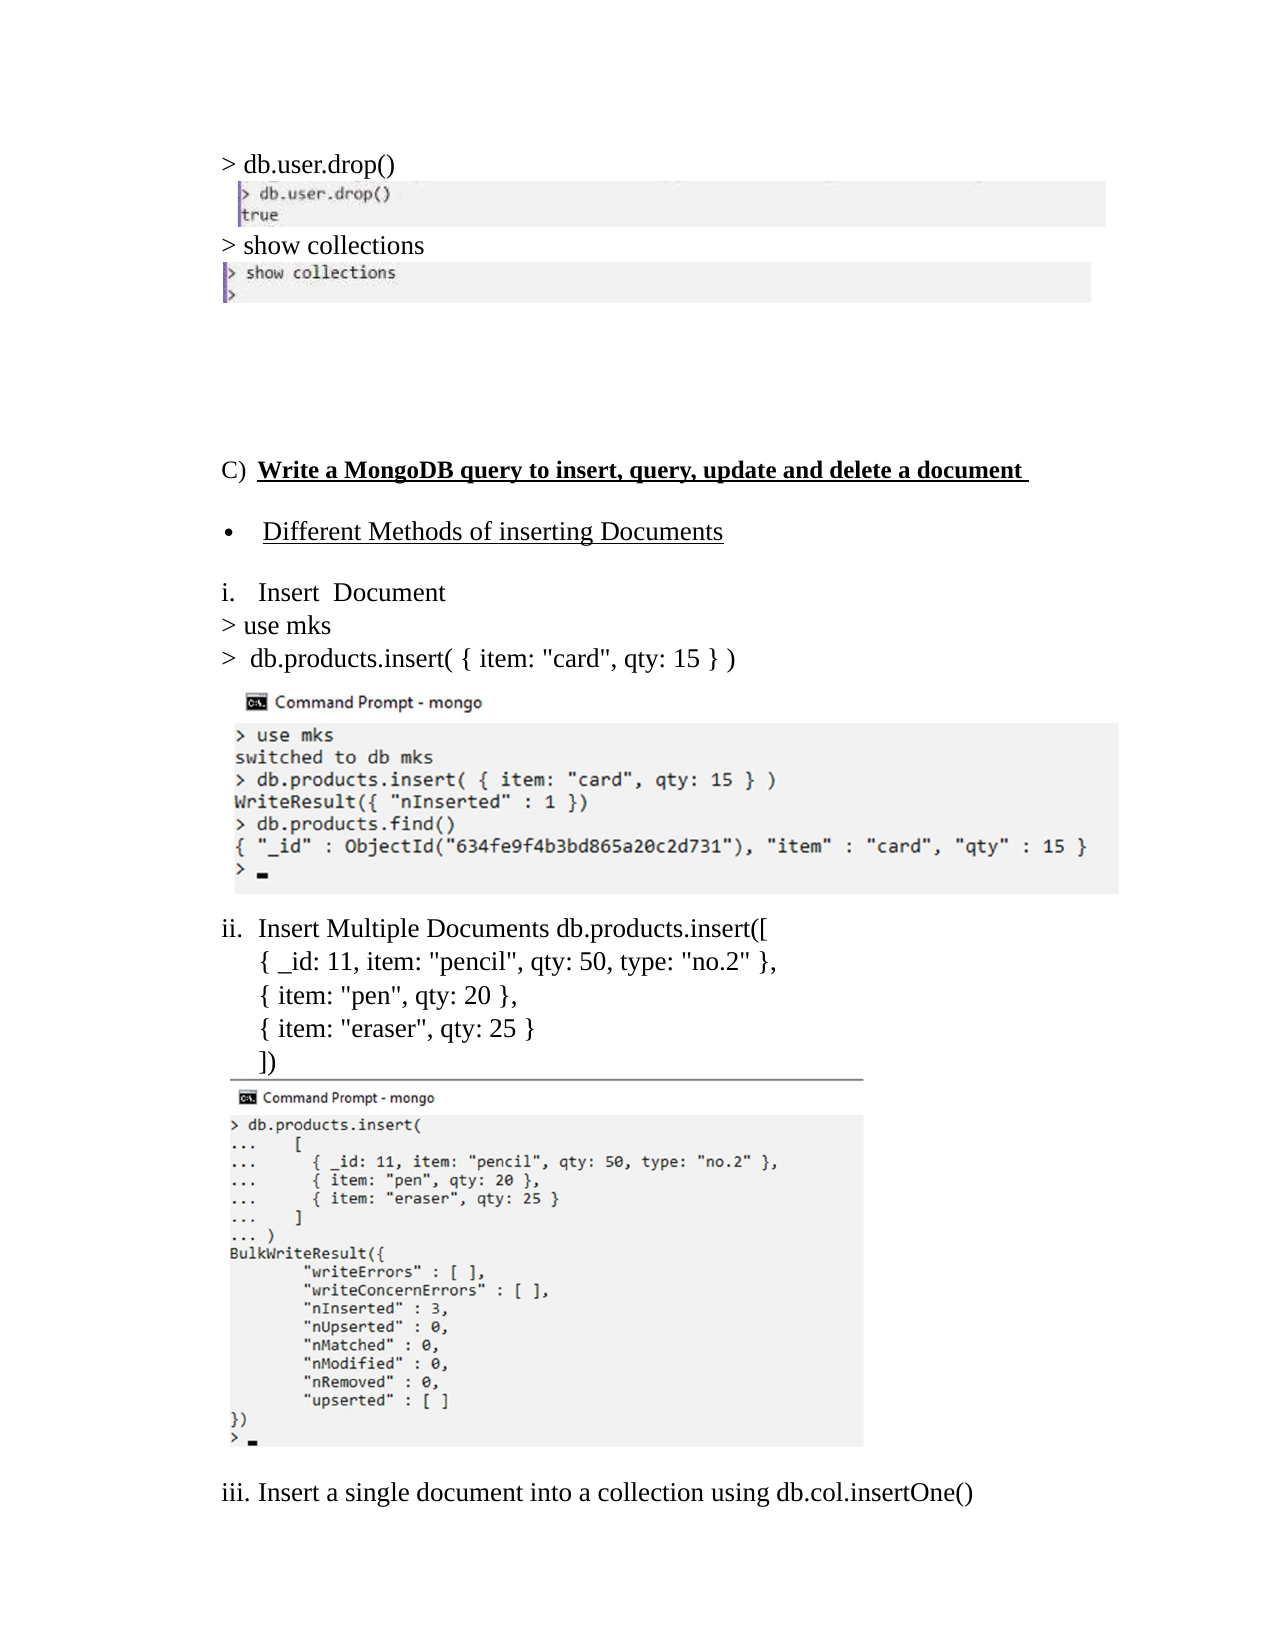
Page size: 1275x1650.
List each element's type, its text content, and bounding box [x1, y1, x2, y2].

picture [223, 262, 1092, 303]
picture [237, 181, 1106, 227]
text { item: "eraser", qty: 25 } [258, 1012, 1134, 1043]
text > use mks [221, 609, 1134, 640]
text { _id: 11, item: "pencil", qty: 50, type: "no.2" }, [258, 945, 1134, 977]
text > db.user.drop() [221, 148, 1134, 179]
list Insert a single document into a collection using db.col.insertOne() [221, 1476, 1117, 1507]
text { item: "pen", qty: 20 }, [258, 979, 1134, 1010]
list Different Methods of inserting Documents [225, 515, 1134, 547]
list Insert Document [221, 576, 1117, 607]
picture [234, 681, 1119, 894]
text > show collections [221, 229, 1134, 260]
list Insert Multiple Documents db.products.insert([ [221, 912, 1117, 943]
picture [229, 1078, 864, 1447]
list Write a MongoDB query to insert, query, update and delete a document [221, 455, 1117, 484]
text > db.products.insert( { item: "card", qty: 15 } ) [221, 643, 1134, 674]
text ]) [258, 1045, 1134, 1077]
